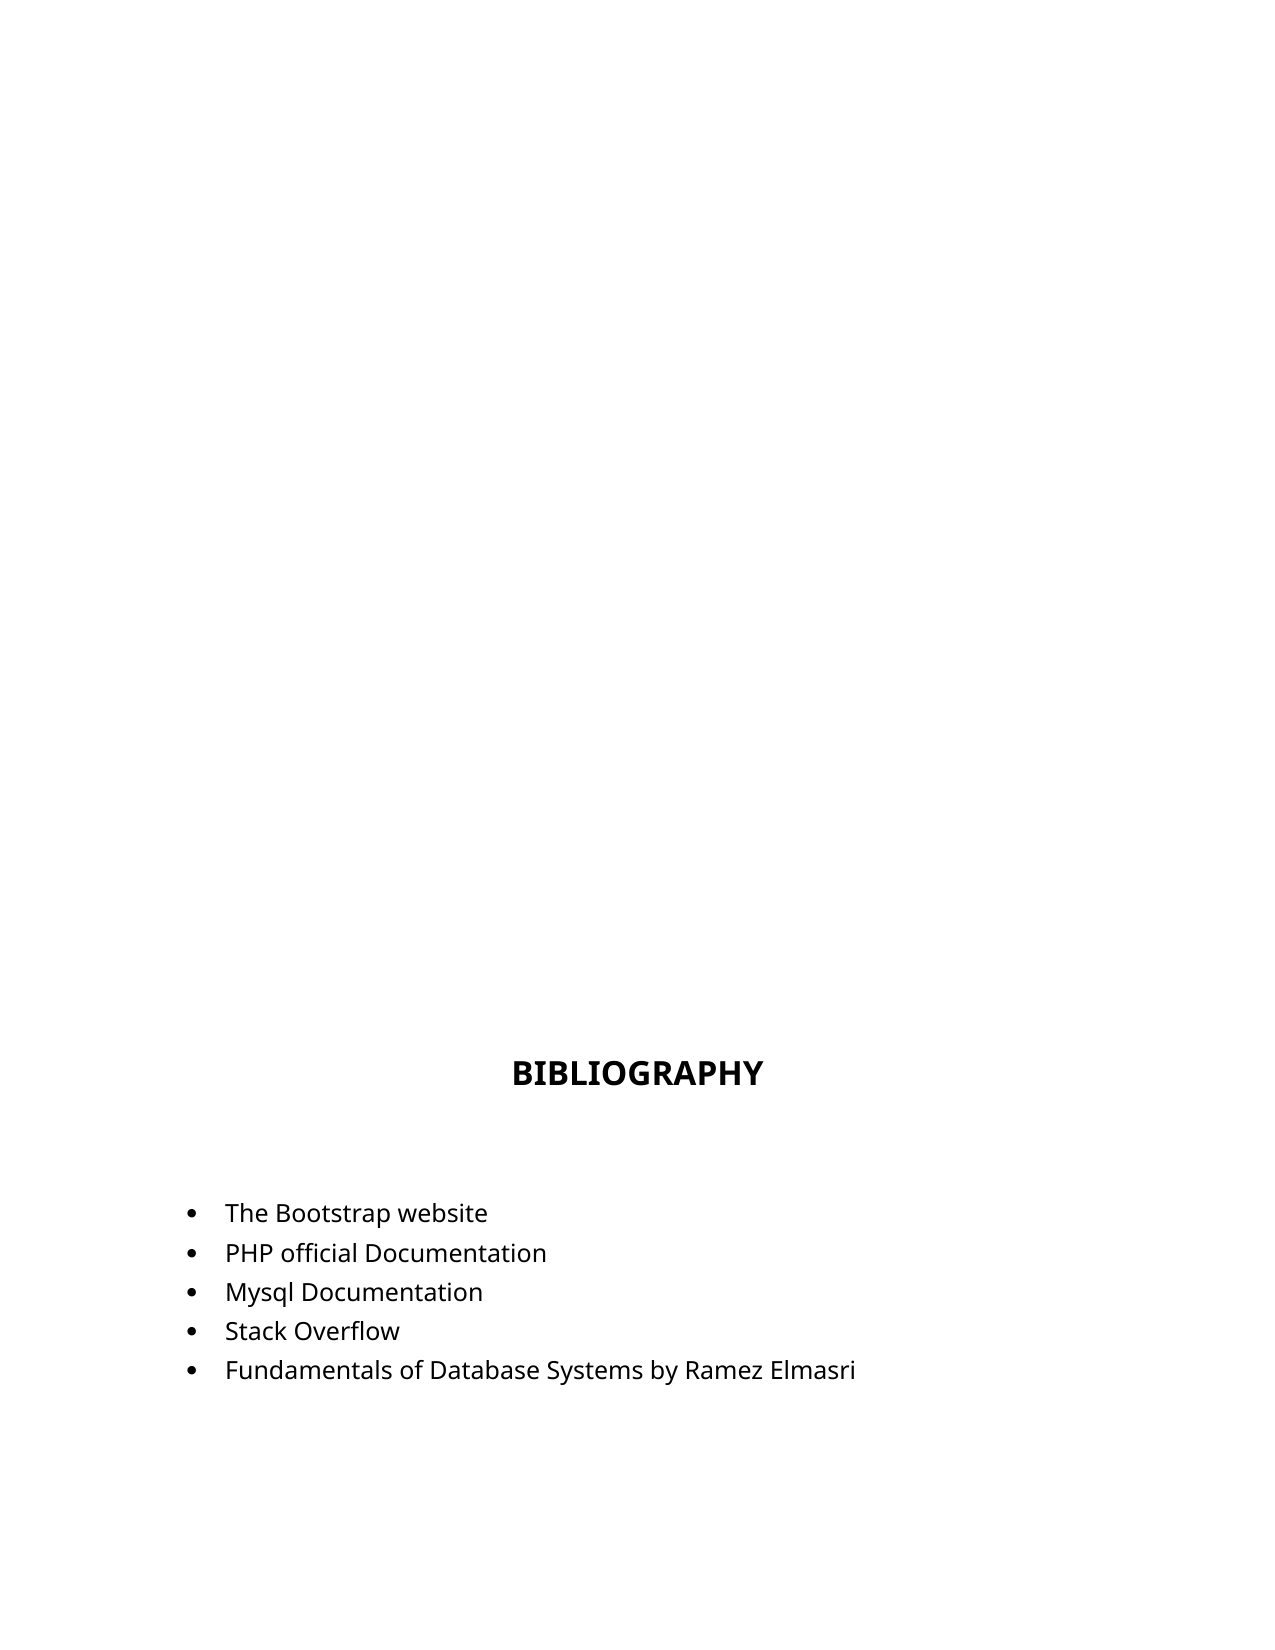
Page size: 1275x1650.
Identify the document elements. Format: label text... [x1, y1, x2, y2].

list Fundamentals of Database Systems by Ramez Elmasri [187, 1353, 1125, 1387]
list The Bootstrap website [187, 1196, 1125, 1230]
list PHP official Documentation [187, 1235, 1125, 1269]
text BIBLIOGRAPHY [150, 1050, 1125, 1095]
list Stack Overflow [187, 1313, 1125, 1348]
list Mysql Documentation [187, 1274, 1125, 1308]
